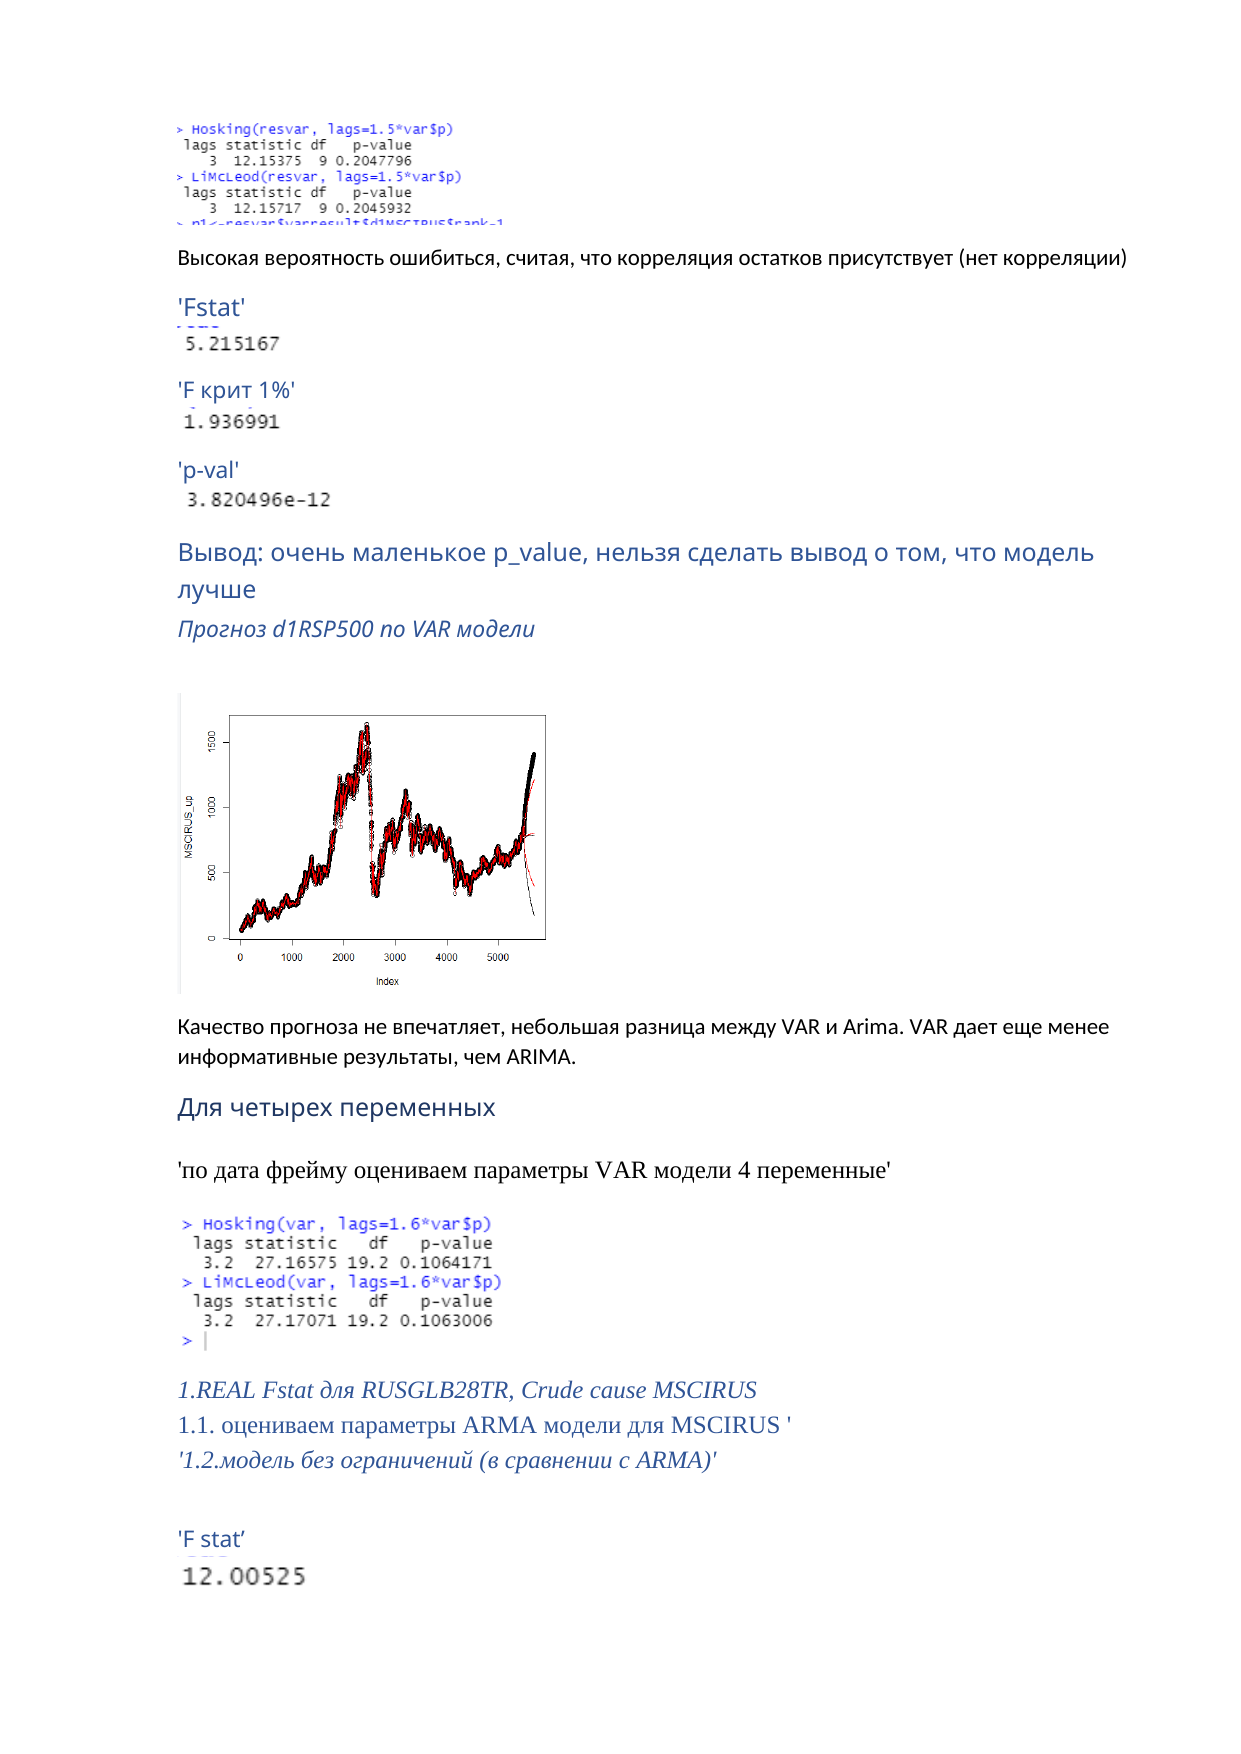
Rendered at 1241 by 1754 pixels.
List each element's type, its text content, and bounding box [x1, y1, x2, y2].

subtitle '1.2.модель без ограничений (в сравнении с ARMA)' [177, 1445, 1152, 1474]
text Качество прогноза не впечатляет, небольшая разница между VAR и Arima. VAR дает еще менее информативные результаты, чем ARIMA. [177, 1012, 1152, 1070]
picture [177, 693, 564, 994]
picture [177, 407, 316, 435]
picture [177, 1213, 530, 1356]
picture [177, 1556, 322, 1591]
subtitle Вывод: очень маленькое p_value, нельзя сделать вывод о том, что модель лучше [177, 535, 1152, 606]
subtitle Прогноз d1RSP500 по VAR модели [177, 613, 1152, 644]
subtitle 'p-val' [177, 454, 1152, 486]
picture [177, 326, 316, 354]
subtitle 1.REAL Fstat для RUSGLB28TR, Сrude cause MSCIRUS [177, 1375, 1152, 1403]
subtitle 'F крит 1%' [177, 374, 1152, 405]
subtitle Для четырех переменных [177, 1089, 1152, 1123]
subtitle 'Fstat' [177, 290, 1152, 324]
picture [177, 488, 346, 516]
text Высокая вероятность ошибиться, считая, что корреляция остатков присутствует (нет корреляции) [177, 243, 1152, 271]
subtitle 'F stat’ [177, 1523, 1152, 1554]
text 'по дата фрейму оцениваем параметры VAR модели 4 переменные' [177, 1155, 1152, 1184]
subtitle 1.1. оцениваем параметры ARMA модели для MSCIRUS ' [177, 1410, 1152, 1439]
picture [177, 118, 520, 225]
